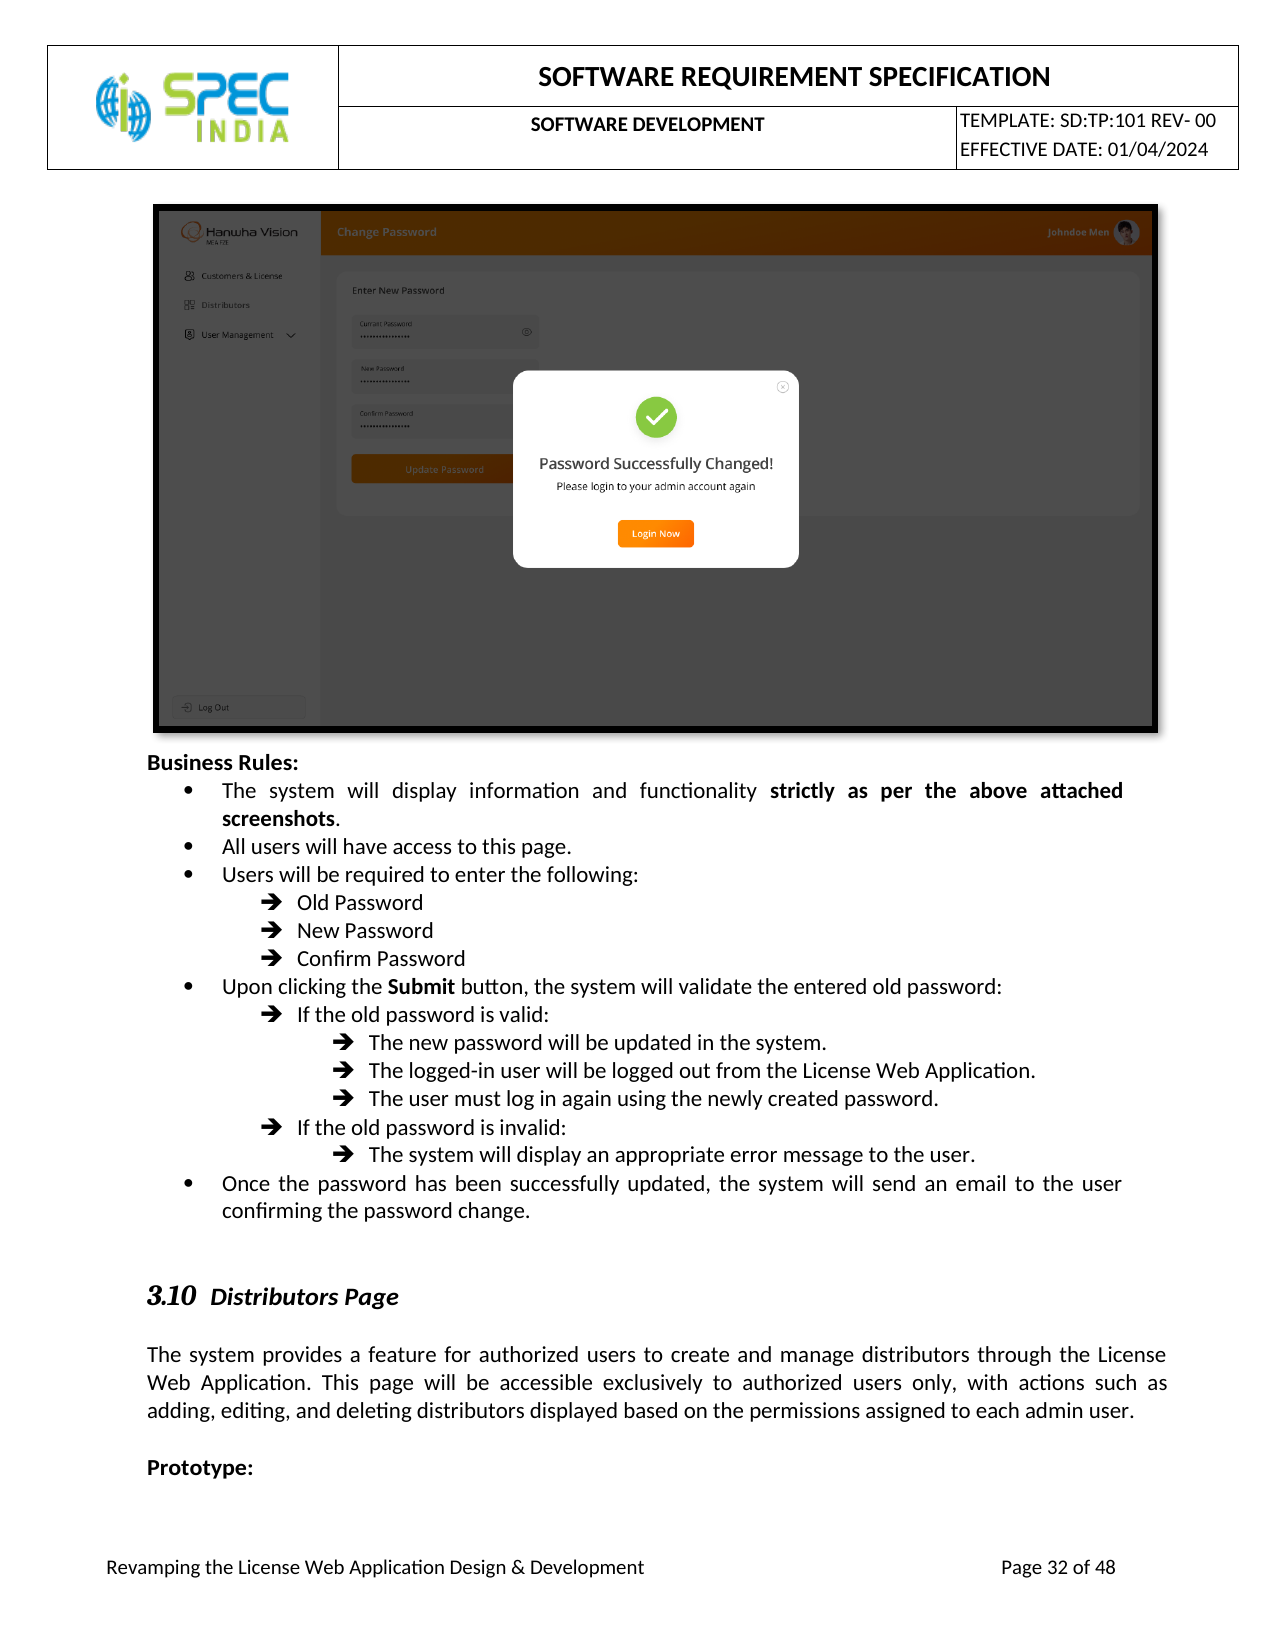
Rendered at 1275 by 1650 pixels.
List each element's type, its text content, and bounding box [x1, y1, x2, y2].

list Once the password has been successfully updated, the system will send an email to the user confirming the password change. [184, 1169, 1124, 1225]
subtitle Distributors Page [147, 1279, 1169, 1312]
list If the old password is valid: [259, 1001, 1124, 1028]
list All users will have access to this page. [184, 832, 1124, 860]
list The new password will be updated in the system. [331, 1028, 1124, 1057]
list The system will display an appropriate error message to the user. [331, 1141, 1124, 1169]
picture [107, 102, 111, 112]
list New Password [259, 916, 1124, 944]
list The logged-in user will be logged out from the License Web Application. [331, 1057, 1124, 1084]
list Old Password [259, 888, 1124, 916]
list The system will display information and functionality strictly as per the above attached screenshots. [184, 776, 1124, 832]
list If the old password is invalid: [259, 1113, 1124, 1141]
text Prototype: [147, 1453, 1169, 1481]
picture [159, 211, 1152, 726]
list The user must log in again using the newly created password. [331, 1084, 1124, 1113]
picture [108, 87, 113, 98]
text Business Rules: [147, 748, 1169, 776]
list Users will be required to enter the following: [184, 860, 1124, 888]
list Upon clicking the Submit button, the system will validate the entered old password: [184, 972, 1124, 1001]
text The system provides a feature for authorized users to create and manage distributors through the License Web Application. This page will be accessible exclusively to authorized users only, with actions such as adding, editing, and deleting distributors displayed based on the permissions assigned to each admin user. [147, 1341, 1169, 1424]
picture [101, 104, 106, 115]
picture [96, 71, 290, 144]
list Confirm Password [259, 944, 1124, 972]
picture [101, 88, 107, 101]
